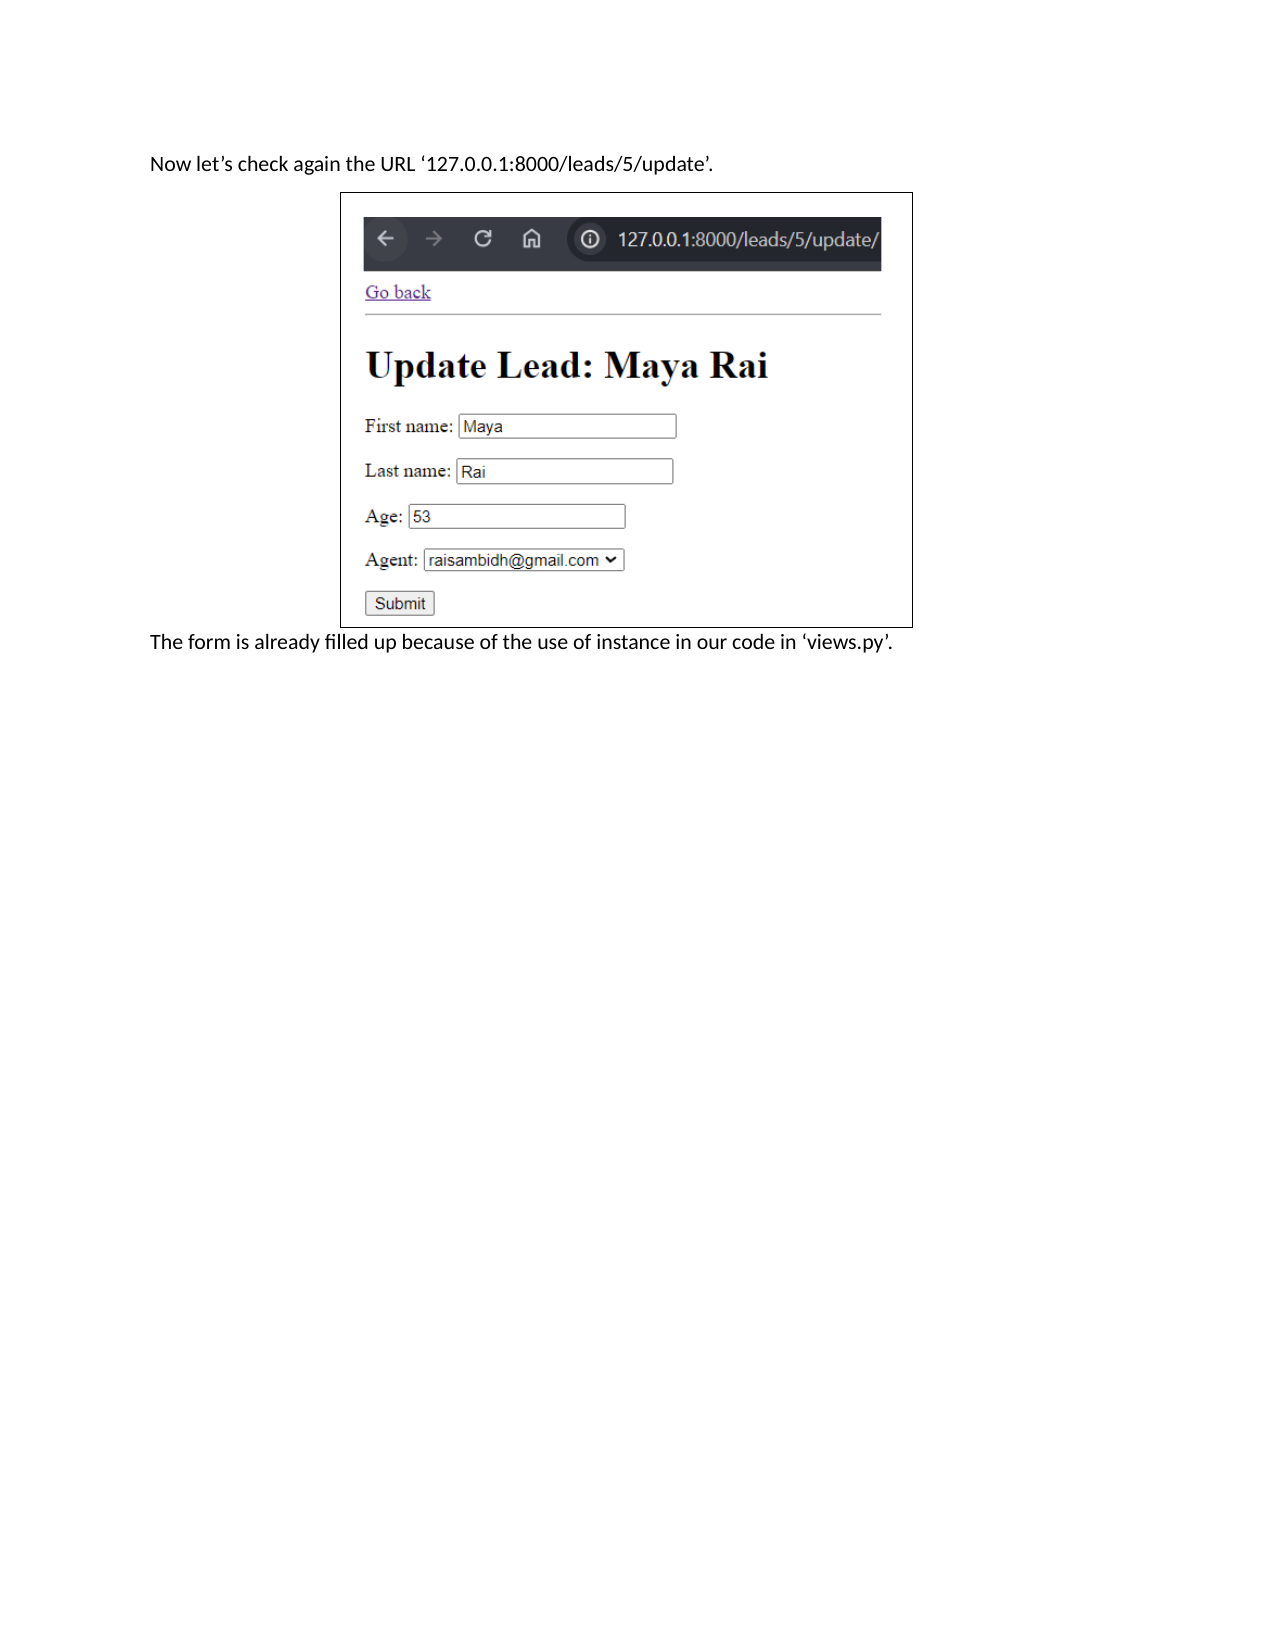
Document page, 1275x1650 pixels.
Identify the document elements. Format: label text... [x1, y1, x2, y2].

table_header [341, 193, 912, 627]
picture [362, 217, 881, 615]
text Now let’s check again the URL ‘127.0.0.1:8000/leads/5/update’. [150, 150, 1125, 177]
text The form is already filled up because of the use of instance in our code in ‘views.py’. [150, 628, 1125, 655]
